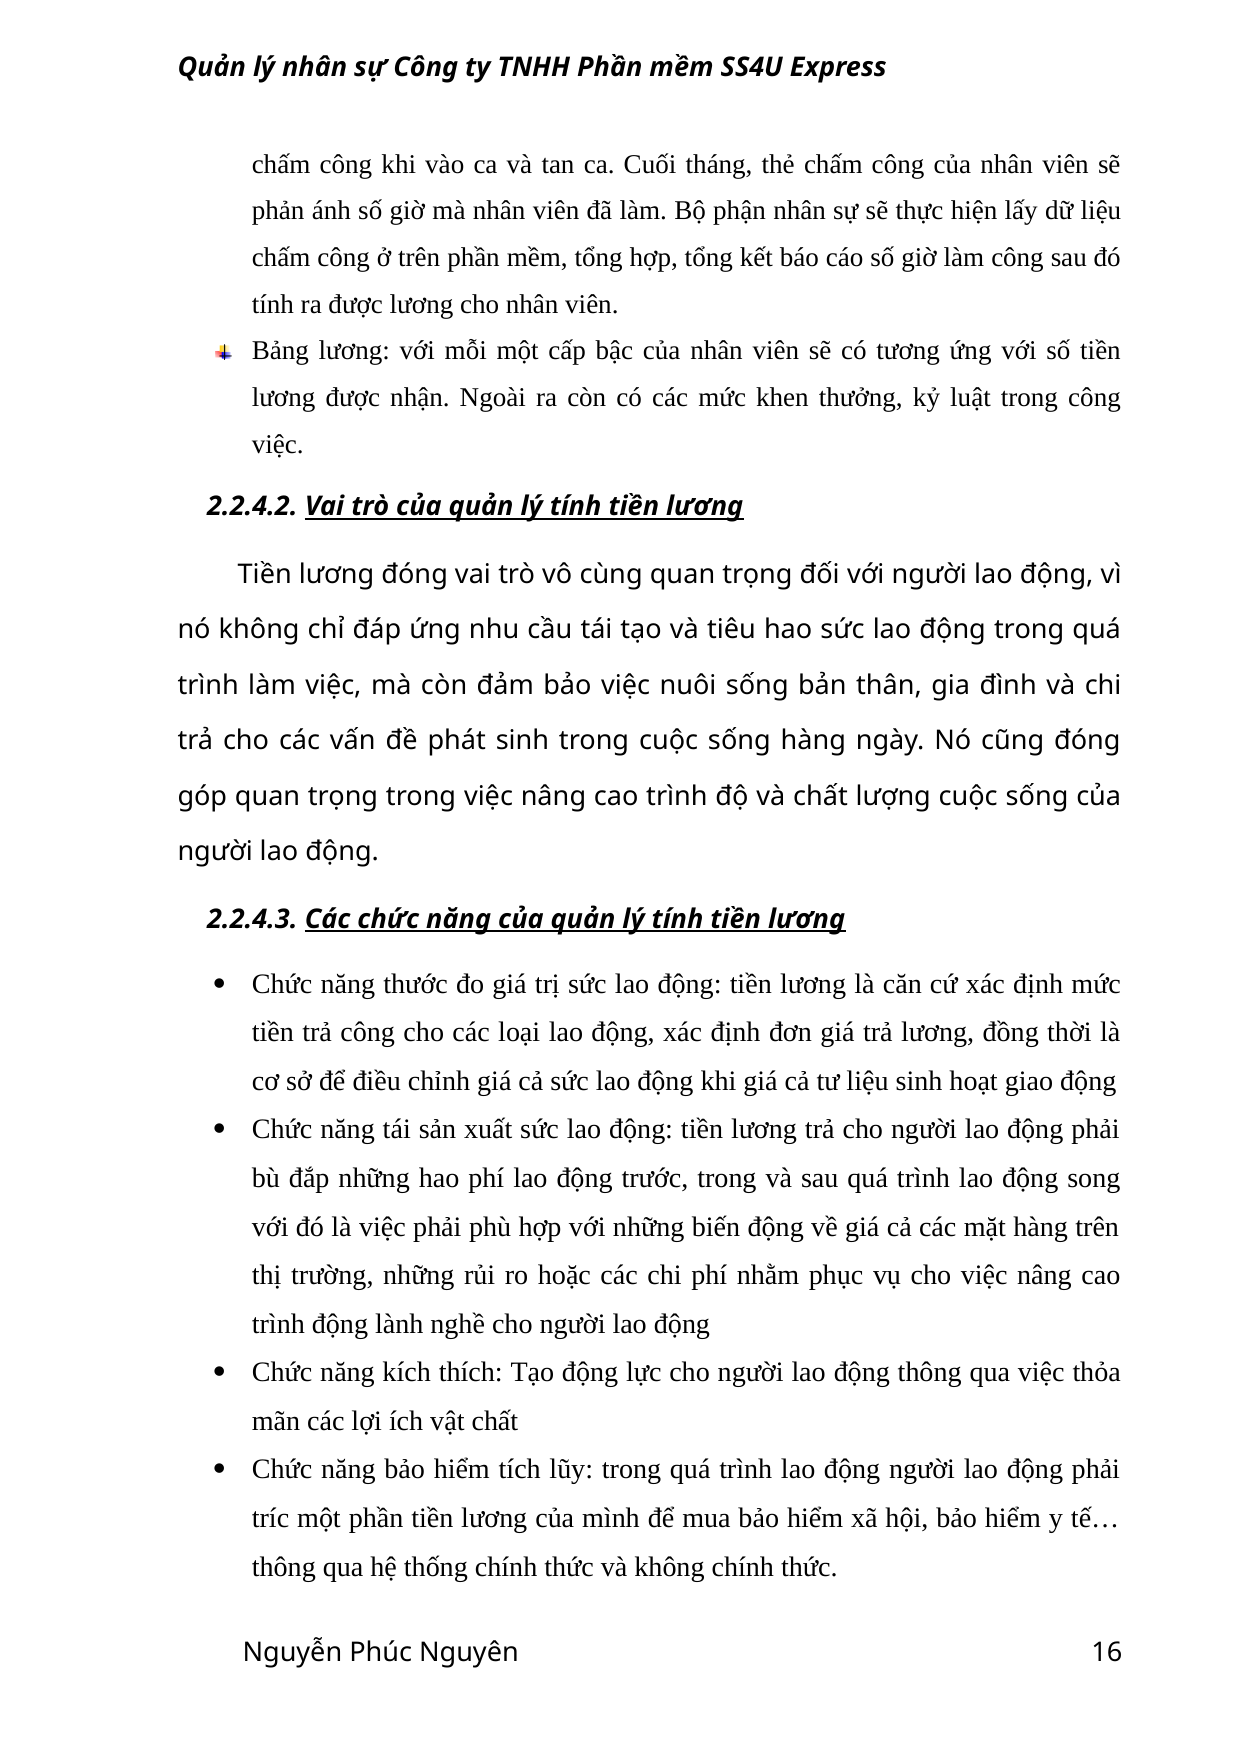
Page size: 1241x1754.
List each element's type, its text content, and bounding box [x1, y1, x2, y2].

subtitle Vai trò của quản lý tính tiền lương [207, 487, 1122, 524]
list Chức năng bảo hiểm tích lũy: trong quá trình lao động người lao động phải tríc một phần tiền lương của mình để mua bảo hiểm xã hội, bảo hiểm y tế… thông qua hệ thống chính thức và không chính thức. [214, 1453, 1122, 1582]
subtitle Các chức năng của quản lý tính tiền lương [207, 899, 1122, 936]
text Tiền lương đóng vai trò vô cùng quan trọng đối với người lao động, vì nó không chỉ đáp ứng nhu cầu tái tạo và tiêu hao sức lao động trong quá trình làm việc, mà còn đảm bảo việc nuôi sống bản thân, gia đình và chi trả cho các vấn đề phát sinh trong cuộc sống hàng ngày. Nó cũng đóng góp quan trọng trong việc nâng cao trình độ và chất lượng cuộc sống của người lao động. [177, 555, 1122, 868]
list Chức năng kích thích: Tạo động lực cho người lao động thông qua việc thỏa mãn các lợi ích vật chất [214, 1355, 1122, 1436]
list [214, 148, 1122, 319]
list Chức năng tái sản xuất sức lao động: tiền lương trả cho người lao động phải bù đắp những hao phí lao động trước, trong và sau quá trình lao động song với đó là việc phải phù hợp với những biến động về giá cả các mặt hàng trên thị trường, những rủi ro hoặc các chi phí nhằm phục vụ cho việc nâng cao trình động lành nghề cho người lao động [214, 1113, 1122, 1339]
picture [215, 343, 232, 360]
list Bảng lương: với mỗi một cấp bậc của nhân viên sẽ có tương ứng với số tiền lương được nhận. Ngoài ra còn có các mức khen thưởng, kỷ luật trong công việc. [214, 334, 1122, 459]
list Chức năng thước đo giá trị sức lao động: tiền lương là căn cứ xác định mức tiền trả công cho các loại lao động, xác định đơn giá trả lương, đồng thời là cơ sở để điều chỉnh giá cả sức lao động khi giá cả tư liệu sinh hoạt giao động [214, 967, 1122, 1096]
